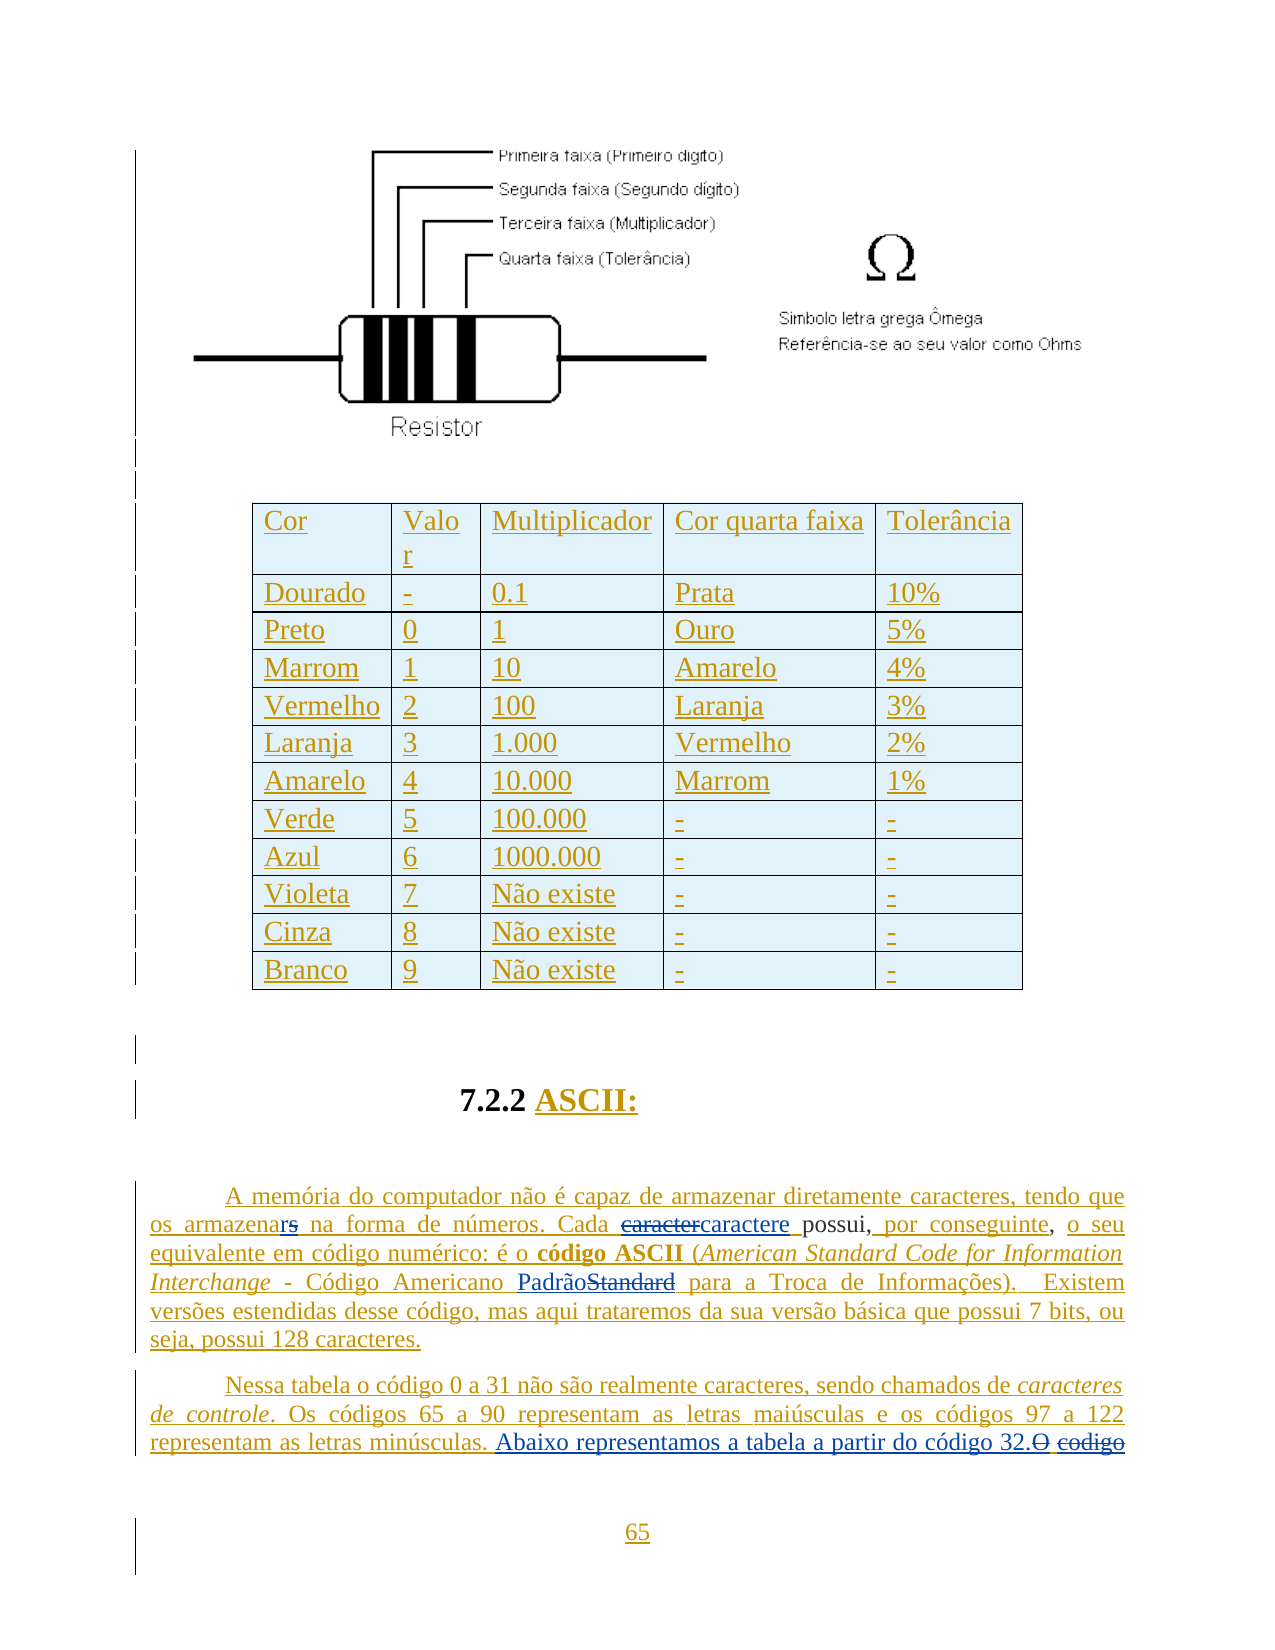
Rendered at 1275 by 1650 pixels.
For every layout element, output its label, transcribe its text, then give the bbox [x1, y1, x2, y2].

picture [193, 150, 1082, 436]
text possui,, [150, 1322, 1125, 1353]
text possui,, [150, 1181, 1125, 1292]
text possui,, [150, 1293, 1125, 1321]
